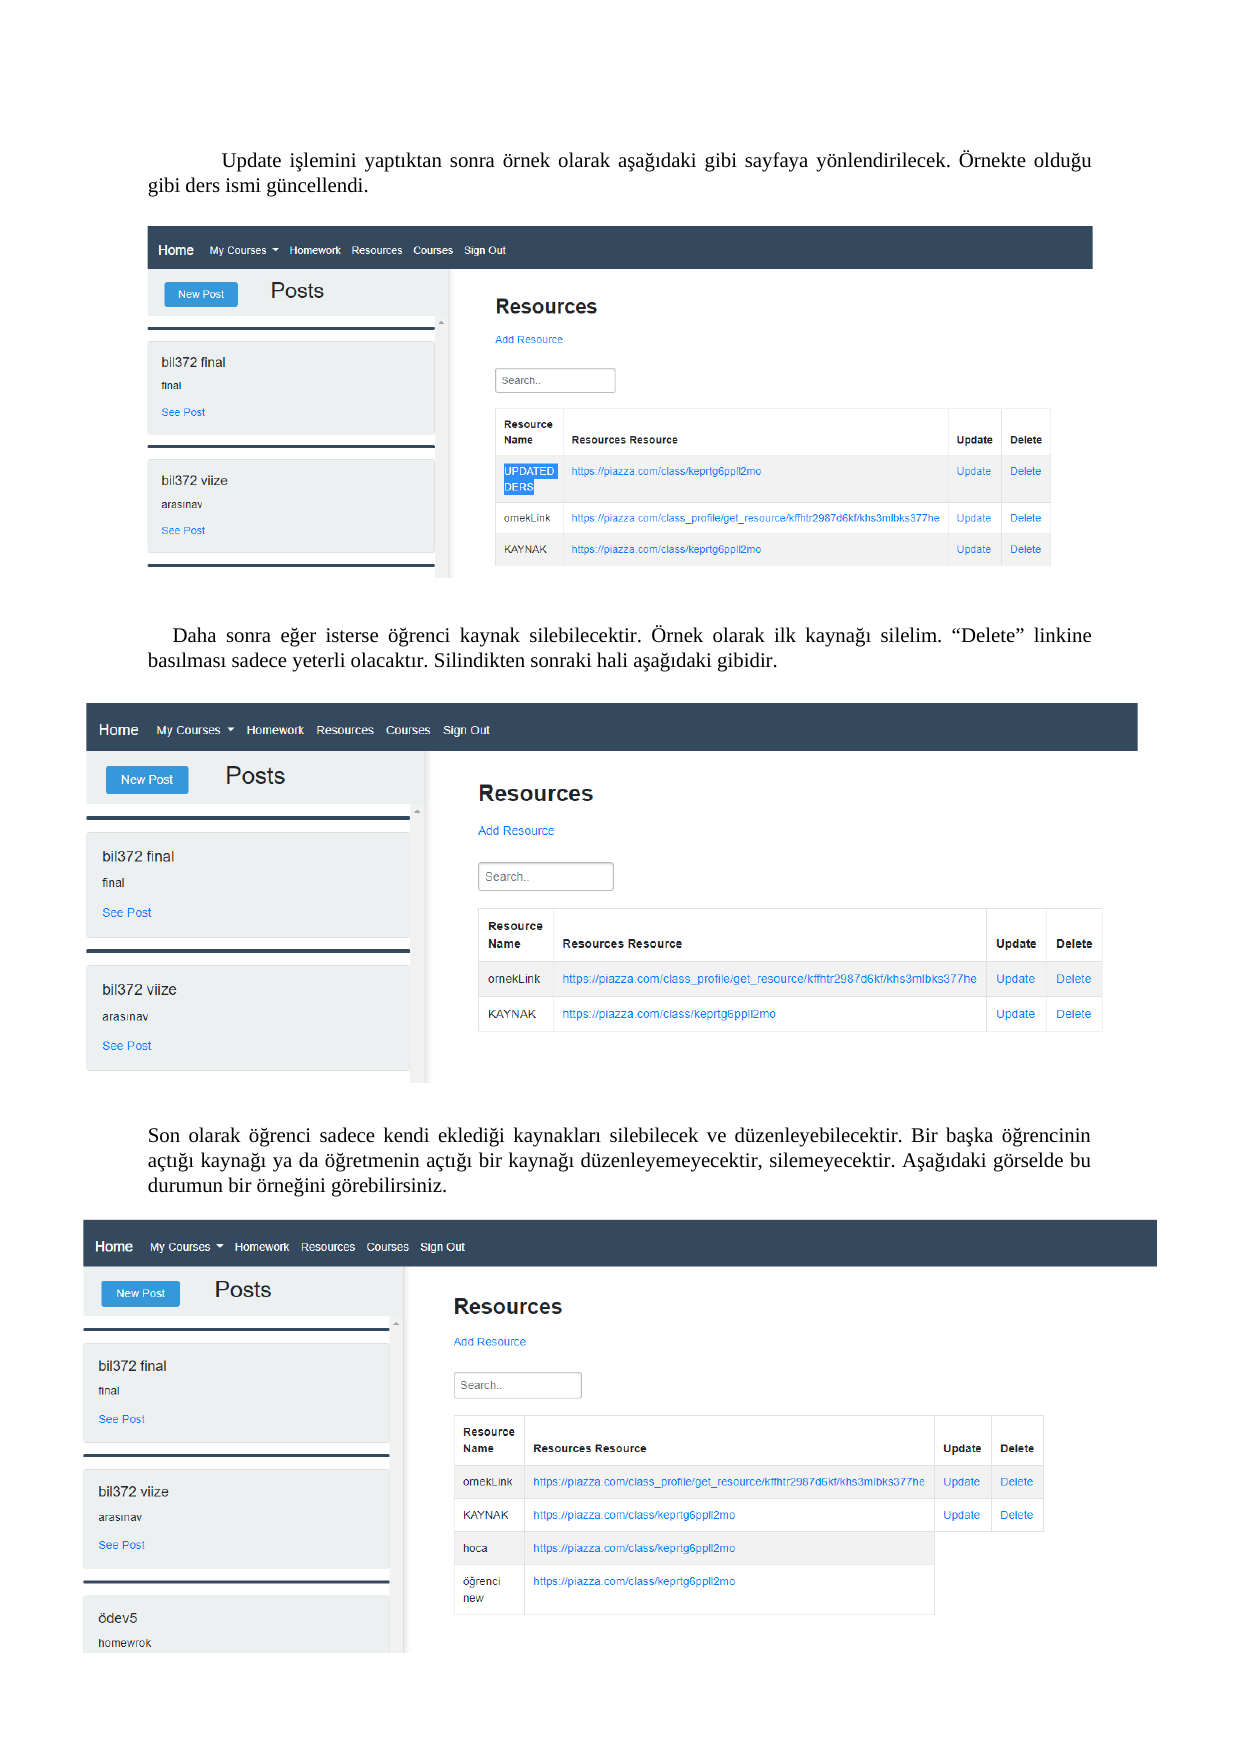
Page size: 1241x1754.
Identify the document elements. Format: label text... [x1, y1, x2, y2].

text Update işlemini yaptıktan sonra örnek olarak aşağıdaki gibi sayfaya yönlendirilecek. Örnekte olduğu gibi ders ismi güncellendi. [148, 148, 1093, 198]
text Daha sonra eğer isterse öğrenci kaynak silebilecektir. Örnek olarak ilk kaynağı silelim. “Delete” linkine basılması sadece yeterli olacaktır. Silindikten sonraki hali aşağıdaki gibidir. [148, 623, 1093, 673]
picture [83, 1217, 1157, 1653]
text Son olarak öğrenci sadece kendi eklediği kaynakları silebilecek ve düzenleyebilecektir. Bir başka öğrencinin açtığı kaynağı ya da öğretmenin açtığı bir kaynağı düzenleyemeyecektir, silemeyecektir. Aşağıdaki görselde bu durumun bir örneğini görebilirsiniz. [148, 1123, 1093, 1198]
picture [86, 703, 1138, 1083]
picture [147, 226, 1093, 578]
